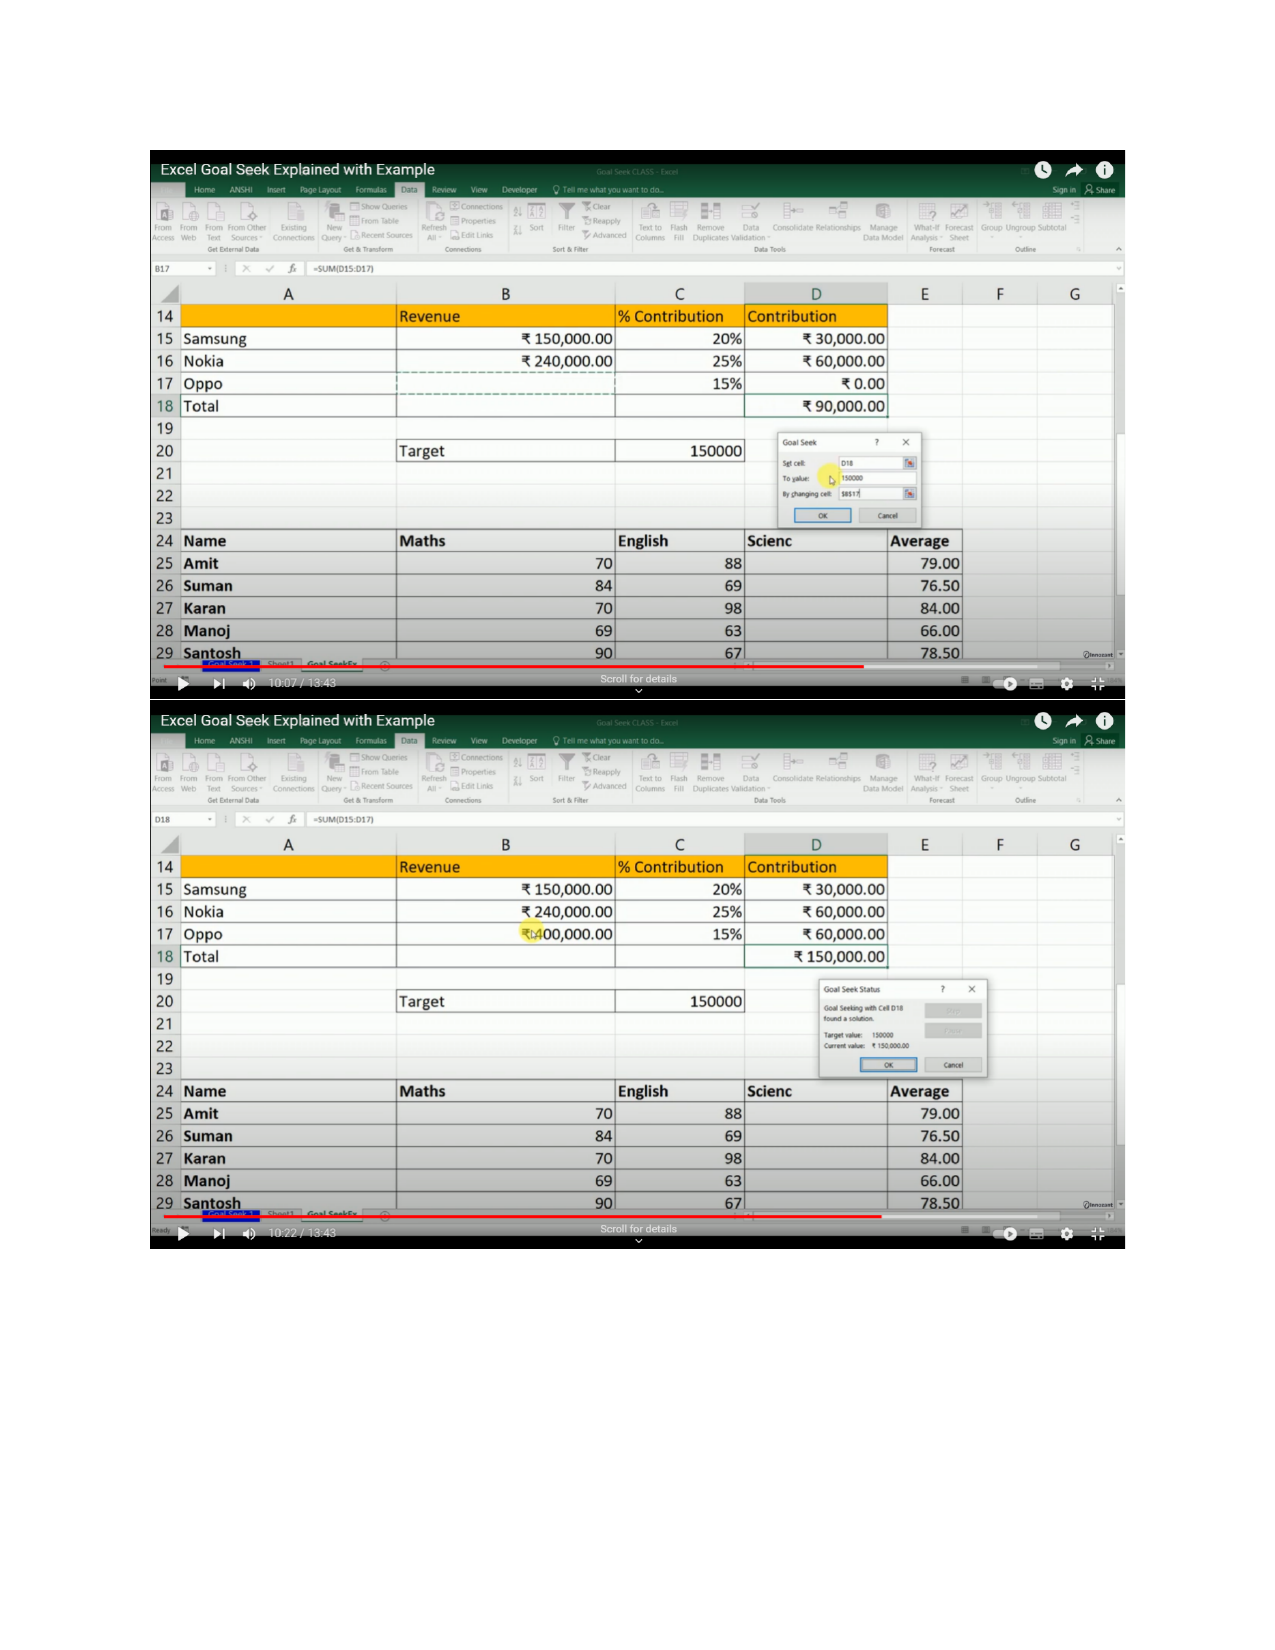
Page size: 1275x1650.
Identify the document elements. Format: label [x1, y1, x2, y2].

picture [150, 700, 1125, 1249]
picture [150, 150, 1125, 699]
